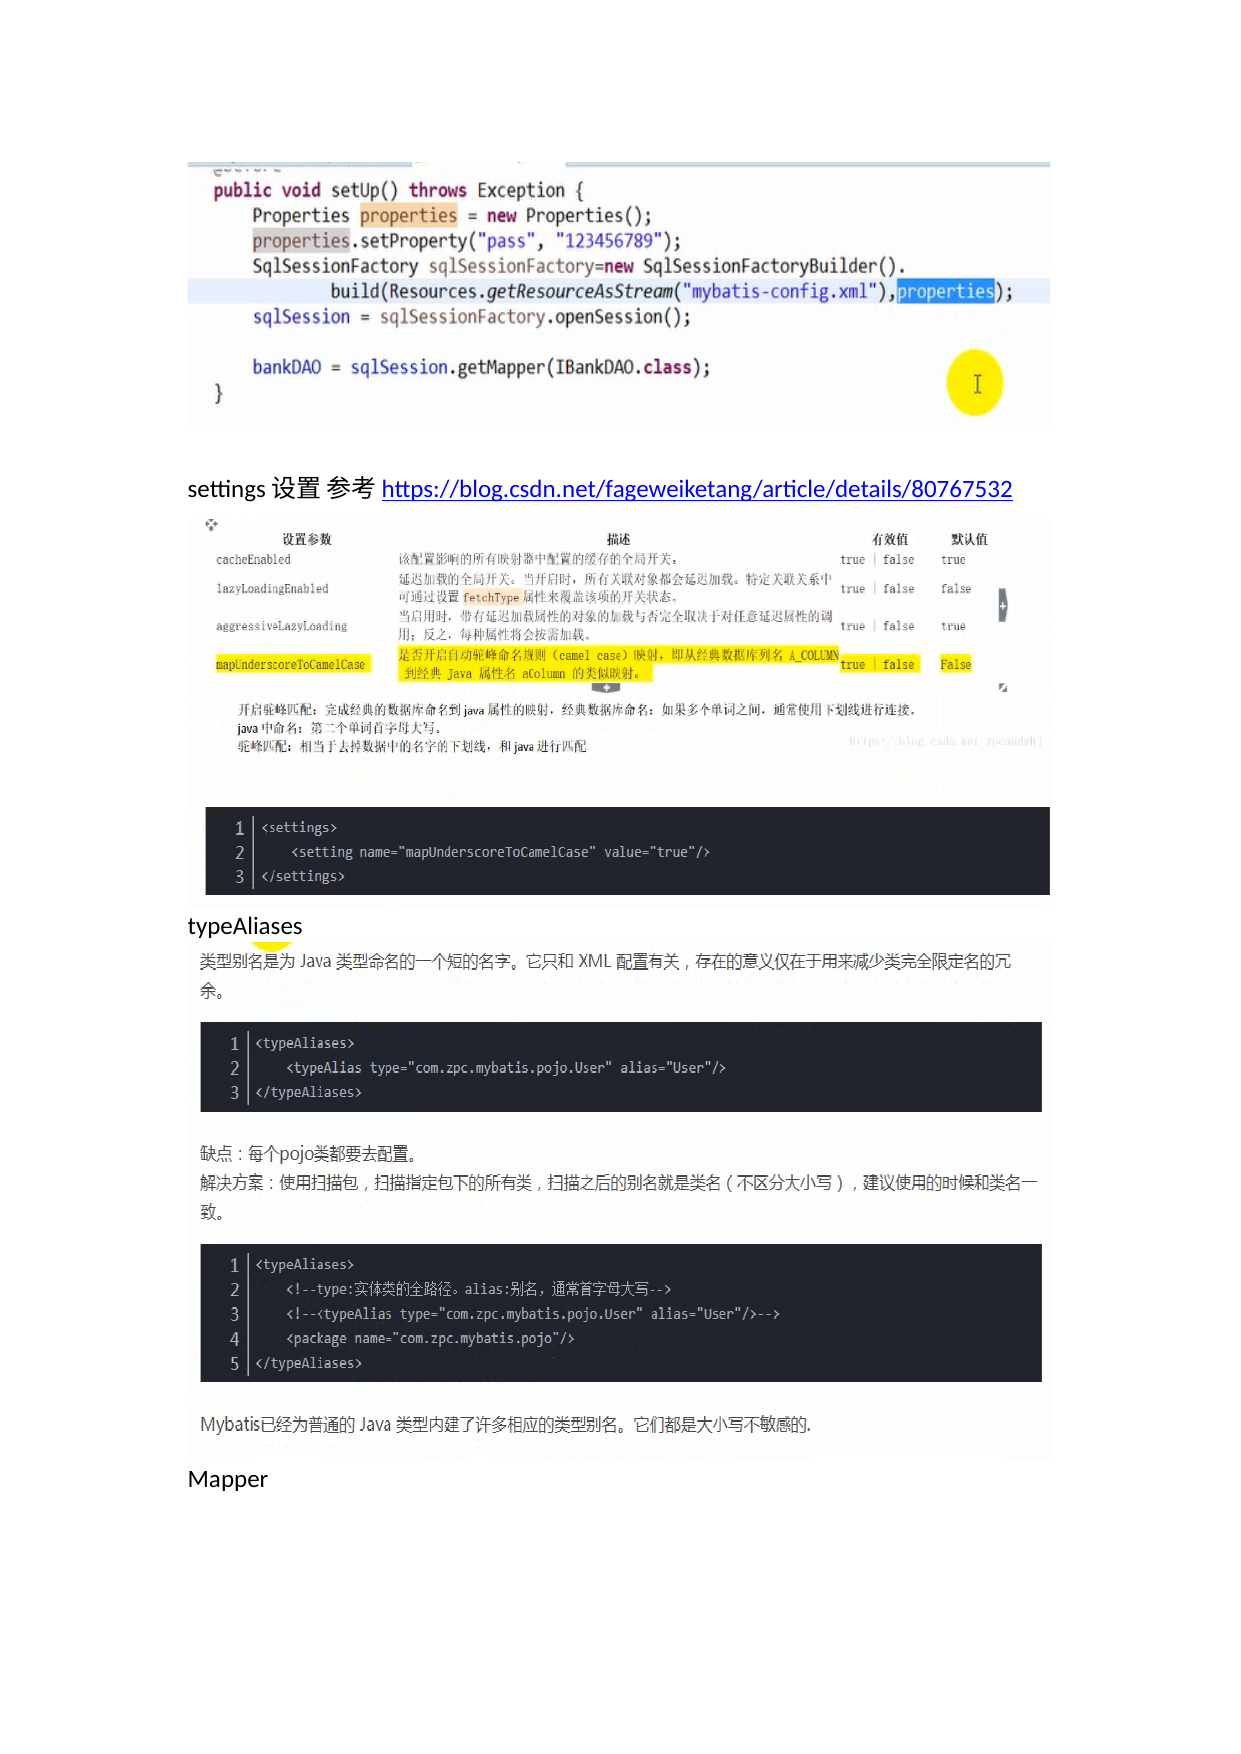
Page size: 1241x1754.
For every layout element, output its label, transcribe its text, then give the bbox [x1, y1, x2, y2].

picture [187, 942, 1053, 1459]
text settings设置 参考https://blog.csdn.net/fageweiketang/article/details/80767532 [187, 454, 1053, 519]
text typeAliases [187, 909, 1053, 942]
picture [187, 519, 1052, 908]
picture [187, 162, 1051, 426]
text Mapper [187, 1462, 1053, 1494]
